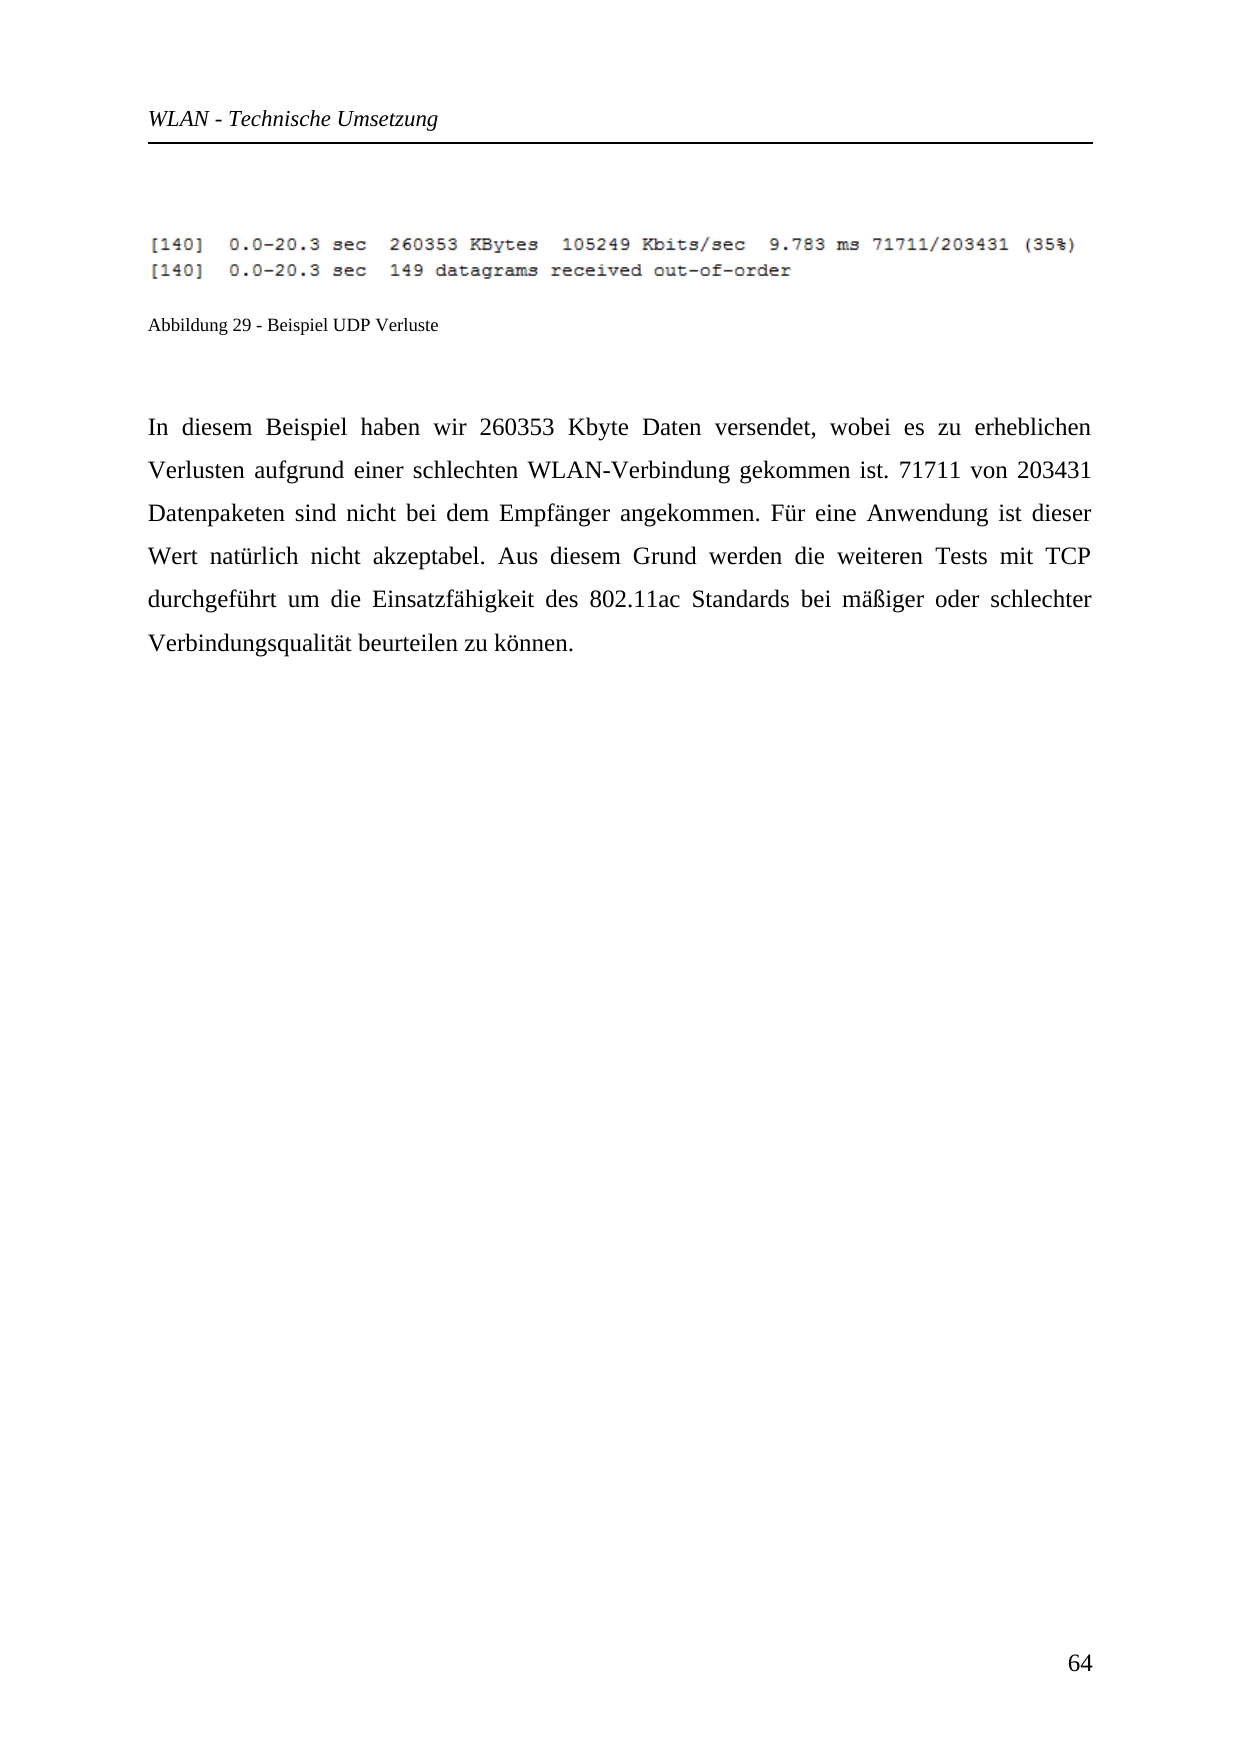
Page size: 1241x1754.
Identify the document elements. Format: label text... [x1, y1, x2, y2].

text In diesem Beispiel haben wir 260353 Kbyte Daten versendet, wobei es zu erheblichen Verlusten aufgrund einer schlechten WLAN-Verbindung gekommen ist. 71711 von 203431 Datenpaketen sind nicht bei dem Empfänger angekommen. Für eine Anwendung ist dieser Wert natürlich nicht akzeptabel. Aus diesem Grund werden die weiteren Tests mit TCP durchgeführt um die Einsatzfähigkeit des 802.11ac Standards bei mäßiger oder schlechter Verbindungsqualität beurteilen zu können. [148, 412, 1093, 656]
text Abbildung 29 - Beispiel UDP Verluste [148, 314, 1093, 336]
picture [147, 230, 1093, 289]
